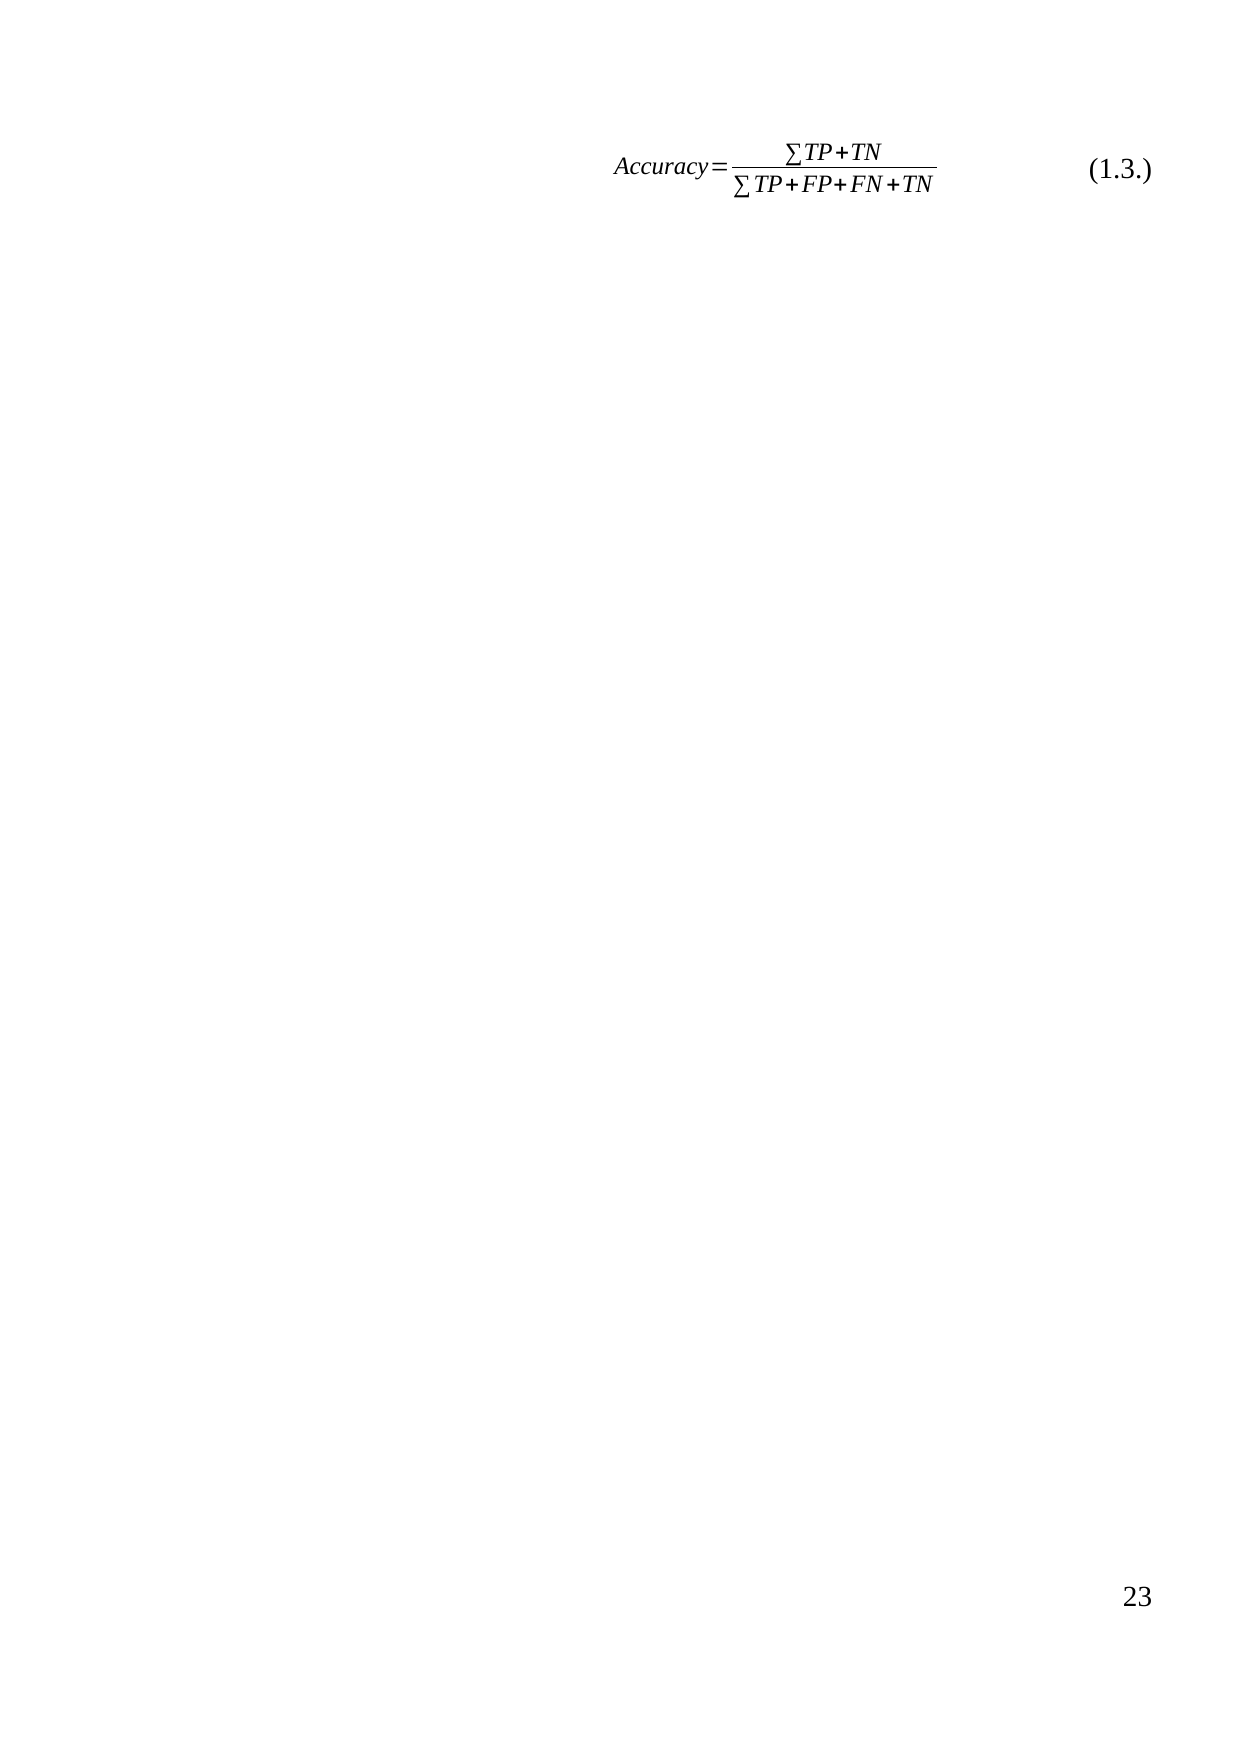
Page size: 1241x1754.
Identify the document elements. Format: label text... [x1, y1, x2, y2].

text (1.3.) [185, 139, 1152, 198]
